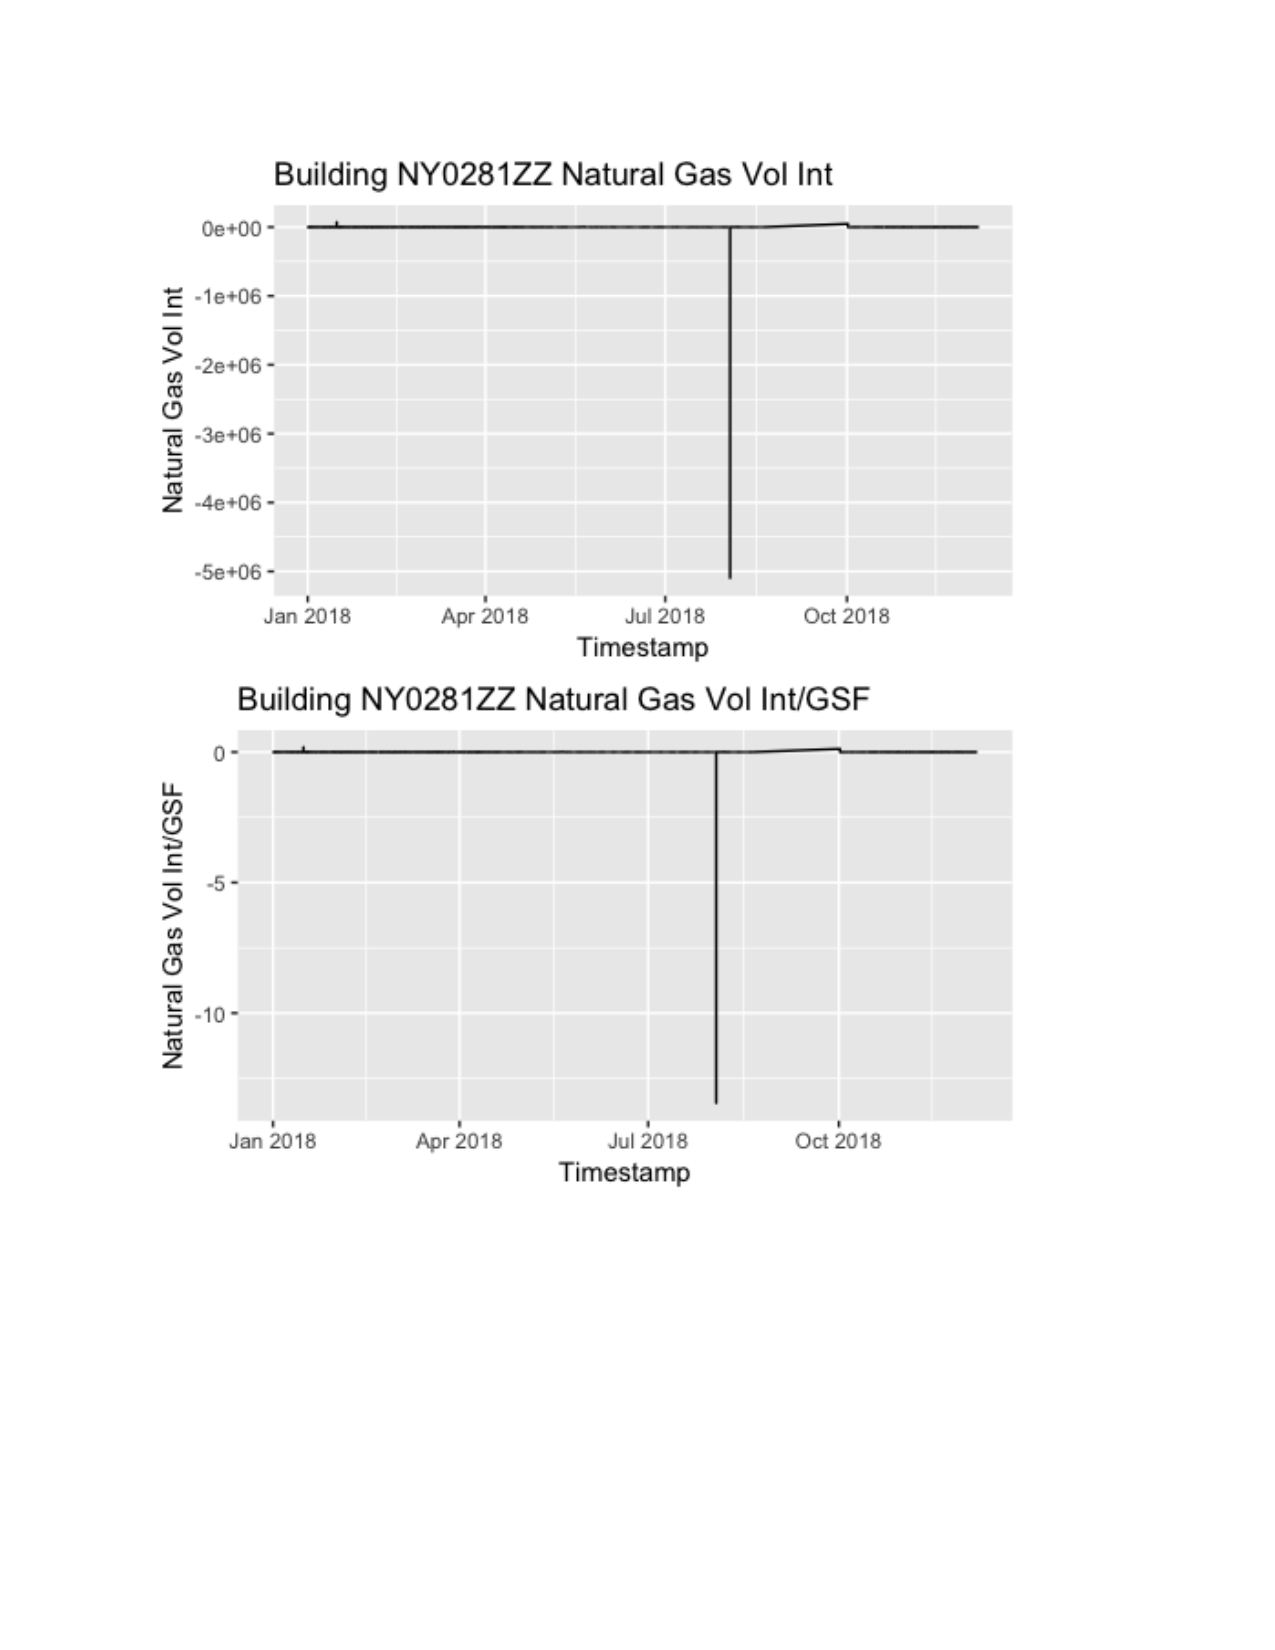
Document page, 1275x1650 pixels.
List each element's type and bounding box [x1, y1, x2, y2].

picture [150, 150, 1025, 1200]
